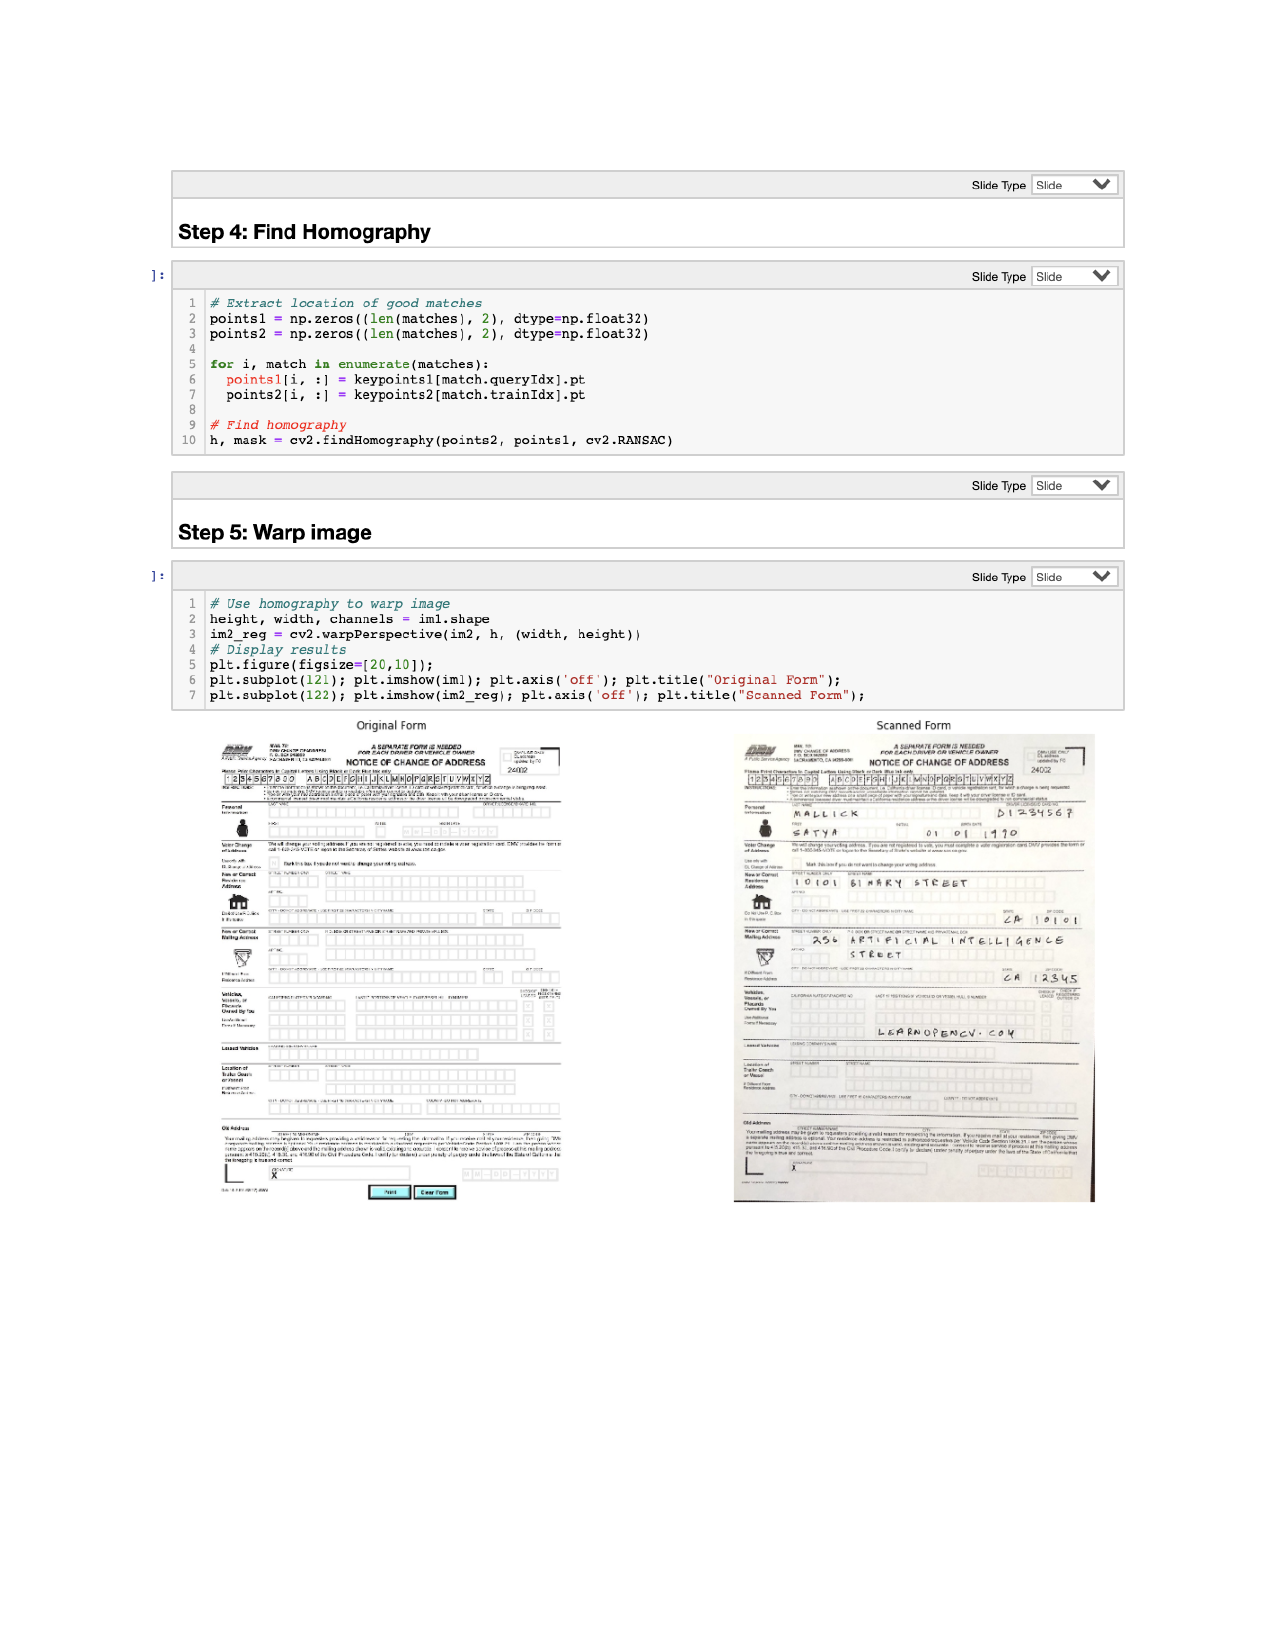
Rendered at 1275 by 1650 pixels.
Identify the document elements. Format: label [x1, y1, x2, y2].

picture [150, 150, 1125, 1222]
